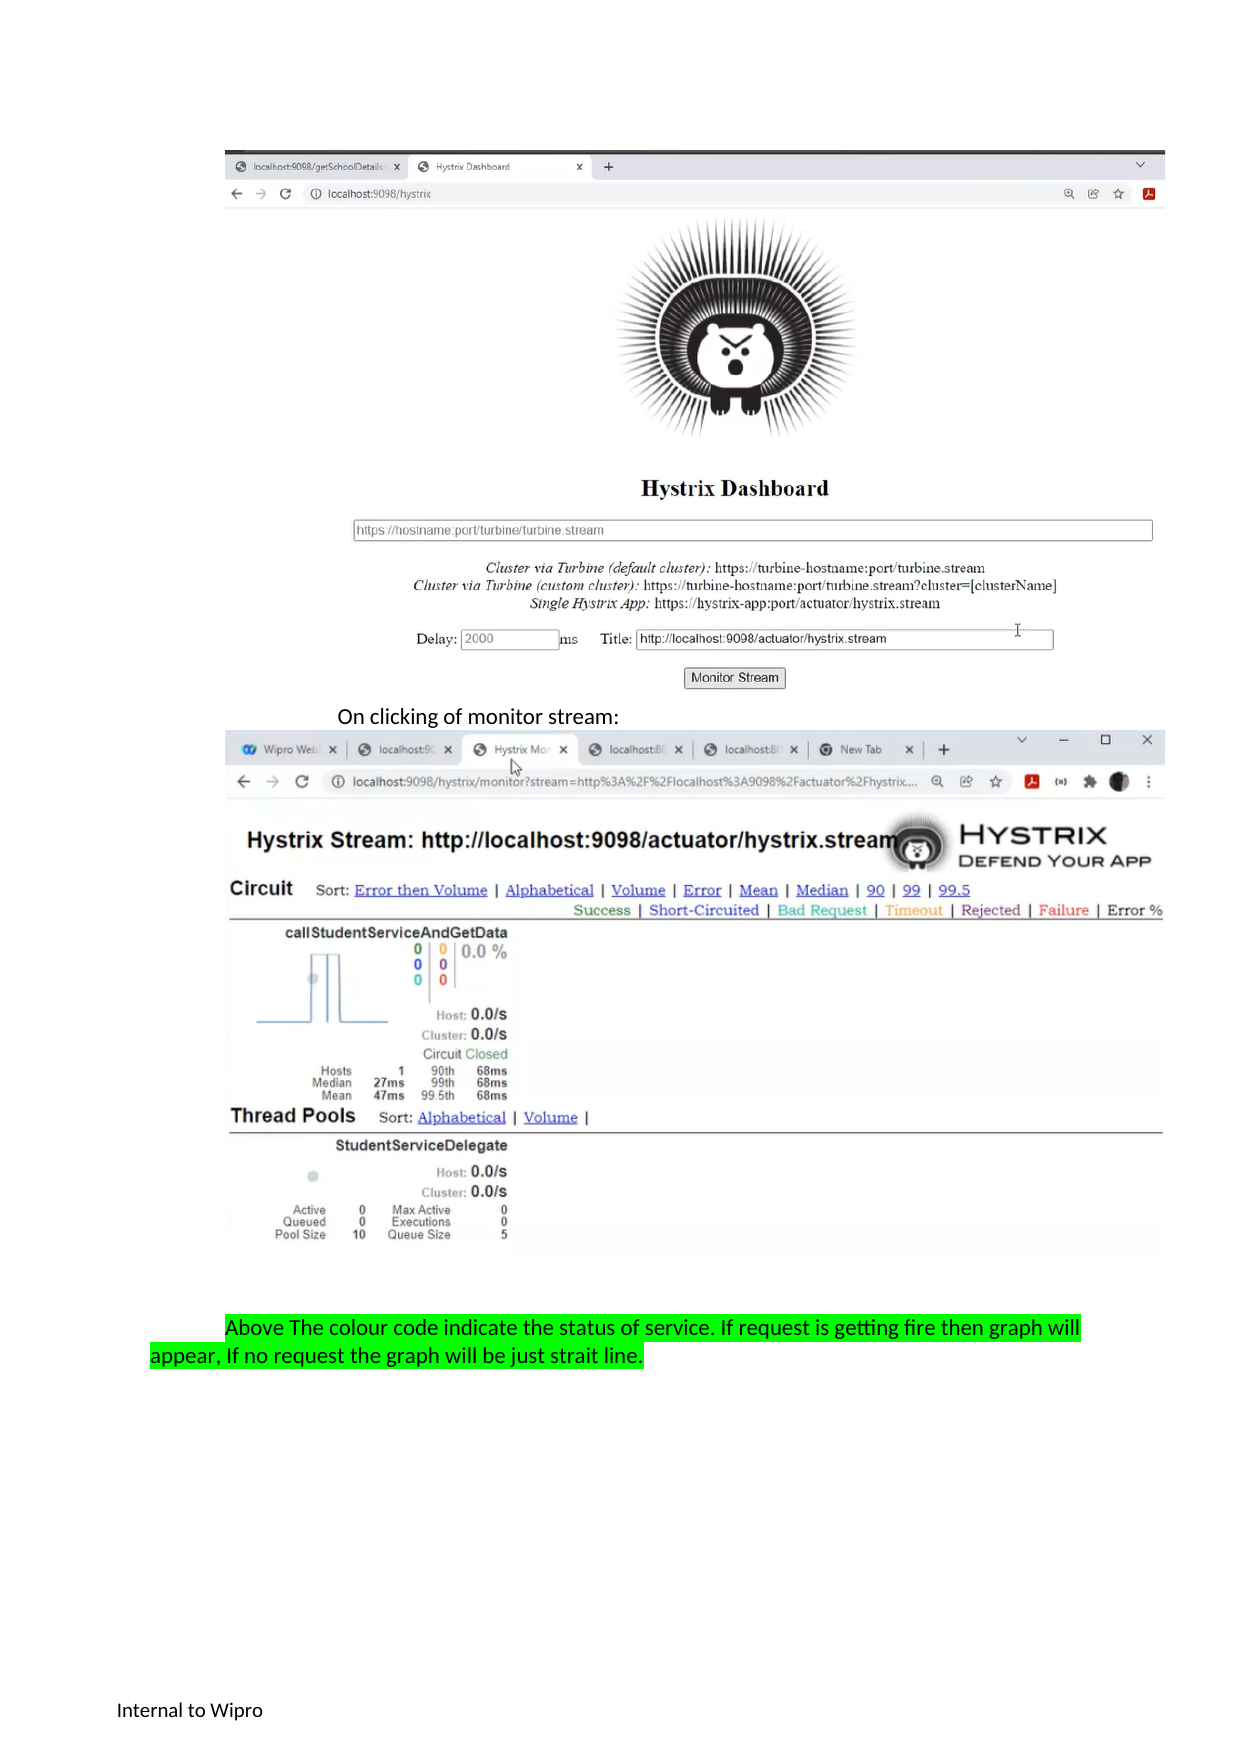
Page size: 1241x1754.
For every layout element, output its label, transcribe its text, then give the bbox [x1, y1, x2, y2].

picture [225, 730, 1166, 1286]
picture [225, 150, 1166, 702]
text Above The colour code indicate the status of service. If request is getting fire then graph will appear, If no request the graph will be just strait line. [150, 1313, 1090, 1369]
list On clicking of monitor stream: [337, 702, 1090, 730]
